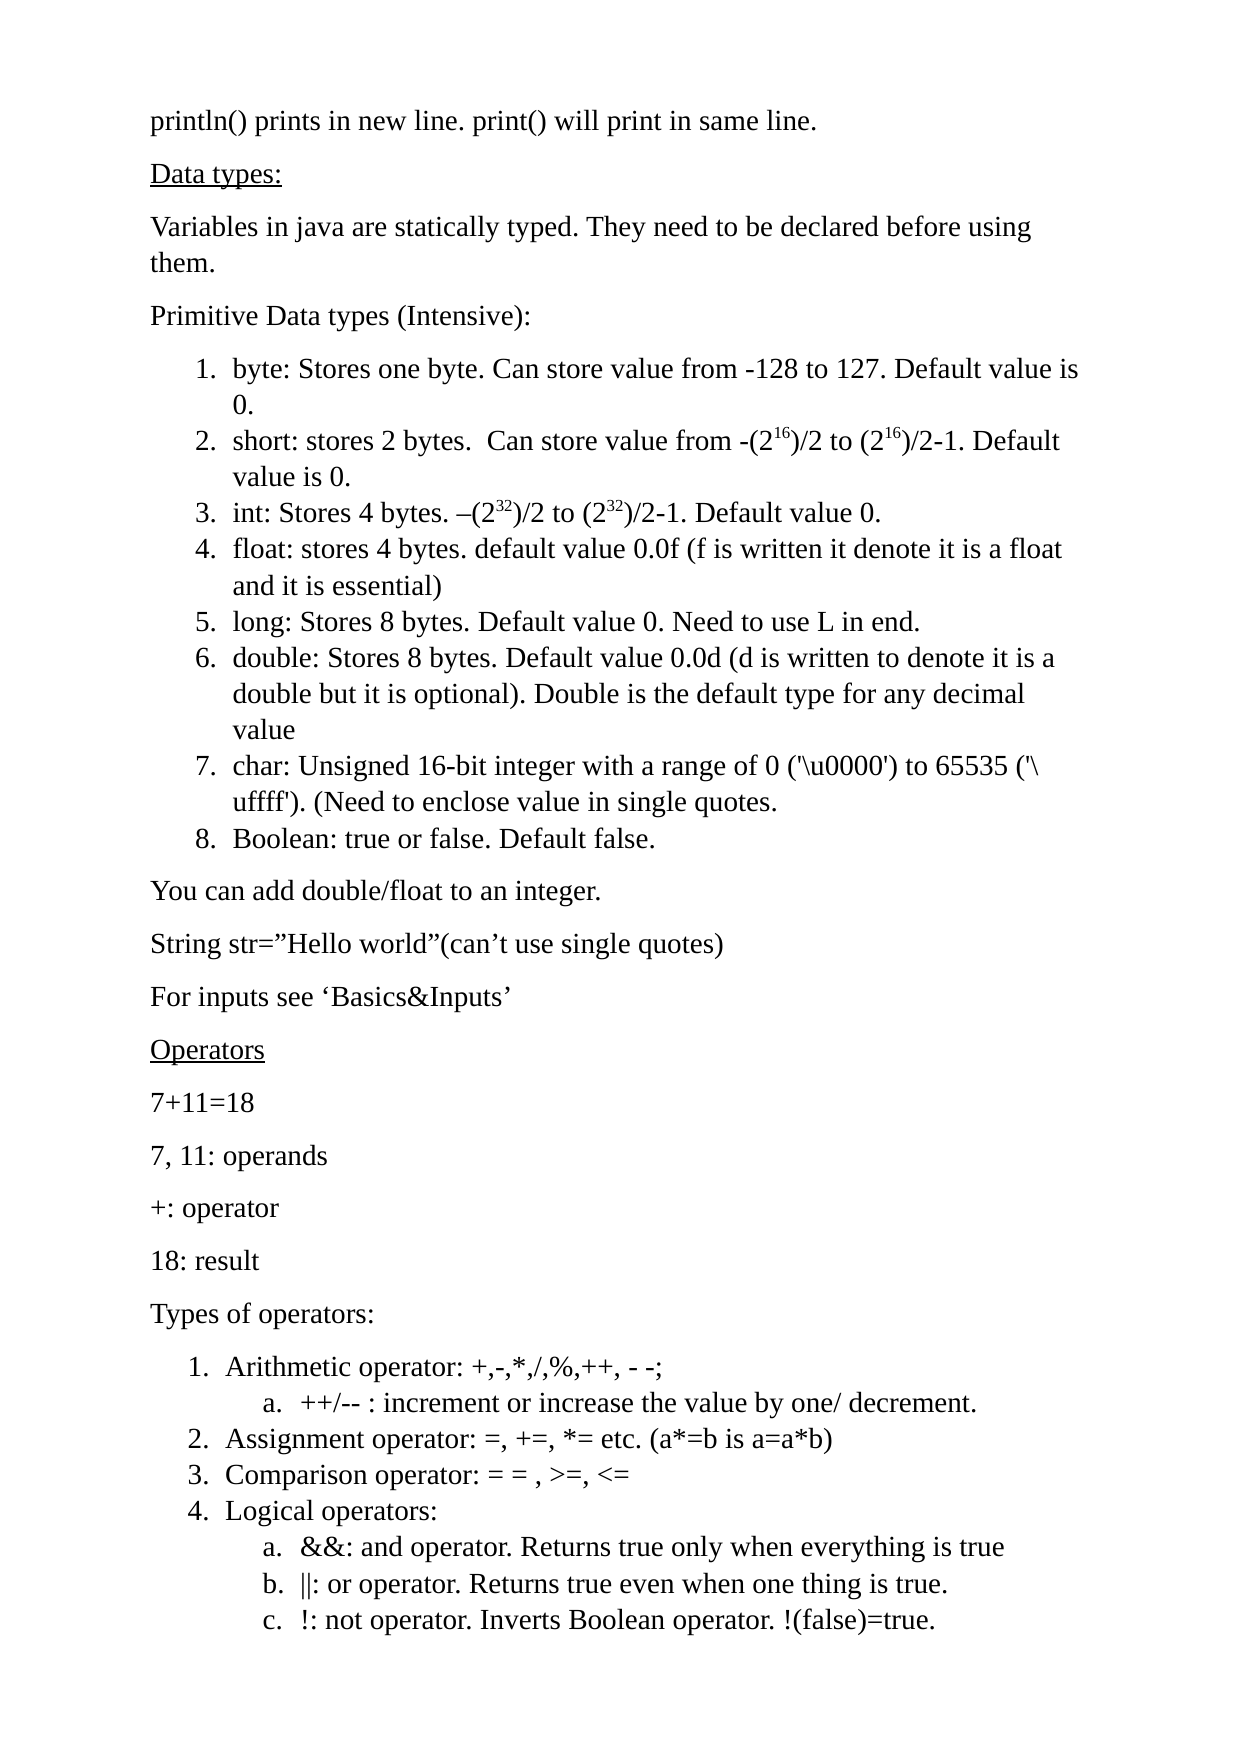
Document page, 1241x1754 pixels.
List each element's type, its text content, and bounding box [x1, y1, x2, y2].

text 18: result [150, 1243, 1090, 1277]
text println() prints in new line. print() will print in same line. [150, 103, 1090, 137]
list Boolean: true or false. Default false. [195, 821, 1090, 854]
text Variables in java are statically typed. They need to be declared before using them. [150, 209, 1090, 279]
text Primitive Data types (Intensive): [150, 298, 1090, 332]
text Operators [150, 1032, 1090, 1066]
list long: Stores 8 bytes. Default value 0. Need to use L in end. [195, 604, 1090, 637]
list char: Unsigned 16-bit integer with a range of 0 ('\u0000') to 65535 ('\uffff'). (Need to enclose value in single quotes. [195, 748, 1090, 818]
list ++/-- : increment or increase the value by one/ decrement. [262, 1385, 1090, 1418]
text 7, 11: operands [150, 1138, 1090, 1171]
list byte: Stores one byte. Can store value from -128 to 127. Default value is 0. [195, 351, 1090, 421]
list ||: or operator. Returns true even when one thing is true. [262, 1566, 1090, 1599]
text String str=”Hello world”(can’t use single quotes) [150, 926, 1090, 960]
list Comparison operator: = = , >=, <= [187, 1457, 1090, 1491]
list !: not operator. Inverts Boolean operator. !(false)=true. [262, 1602, 1090, 1635]
list int: Stores 4 bytes. –(232)/2 to (232)/2-1. Default value 0. [195, 495, 1090, 529]
text Types of operators: [150, 1296, 1090, 1329]
list Assignment operator: =, +=, *= etc. (a*=b is a=a*b) [187, 1421, 1090, 1455]
list float: stores 4 bytes. default value 0.0f (f is written it denote it is a float and it is essential) [195, 532, 1090, 601]
list Logical operators: [187, 1493, 1090, 1527]
list Arithmetic operator: +,-,*,/,%,++, - -; [187, 1349, 1090, 1382]
text 7+11=18 [150, 1085, 1090, 1118]
text +: operator [150, 1190, 1090, 1224]
text You can add double/float to an integer. [150, 873, 1090, 907]
list double: Stores 8 bytes. Default value 0.0d (d is written to denote it is a double but it is optional). Double is the default type for any decimal value [195, 640, 1090, 746]
text For inputs see ‘Basics&Inputs’ [150, 979, 1090, 1013]
text Data types: [150, 156, 1090, 190]
list short: stores 2 bytes. Can store value from -(216)/2 to (216)/2-1. Default value is 0. [195, 423, 1090, 493]
list &&: and operator. Returns true only when everything is true [262, 1529, 1090, 1563]
